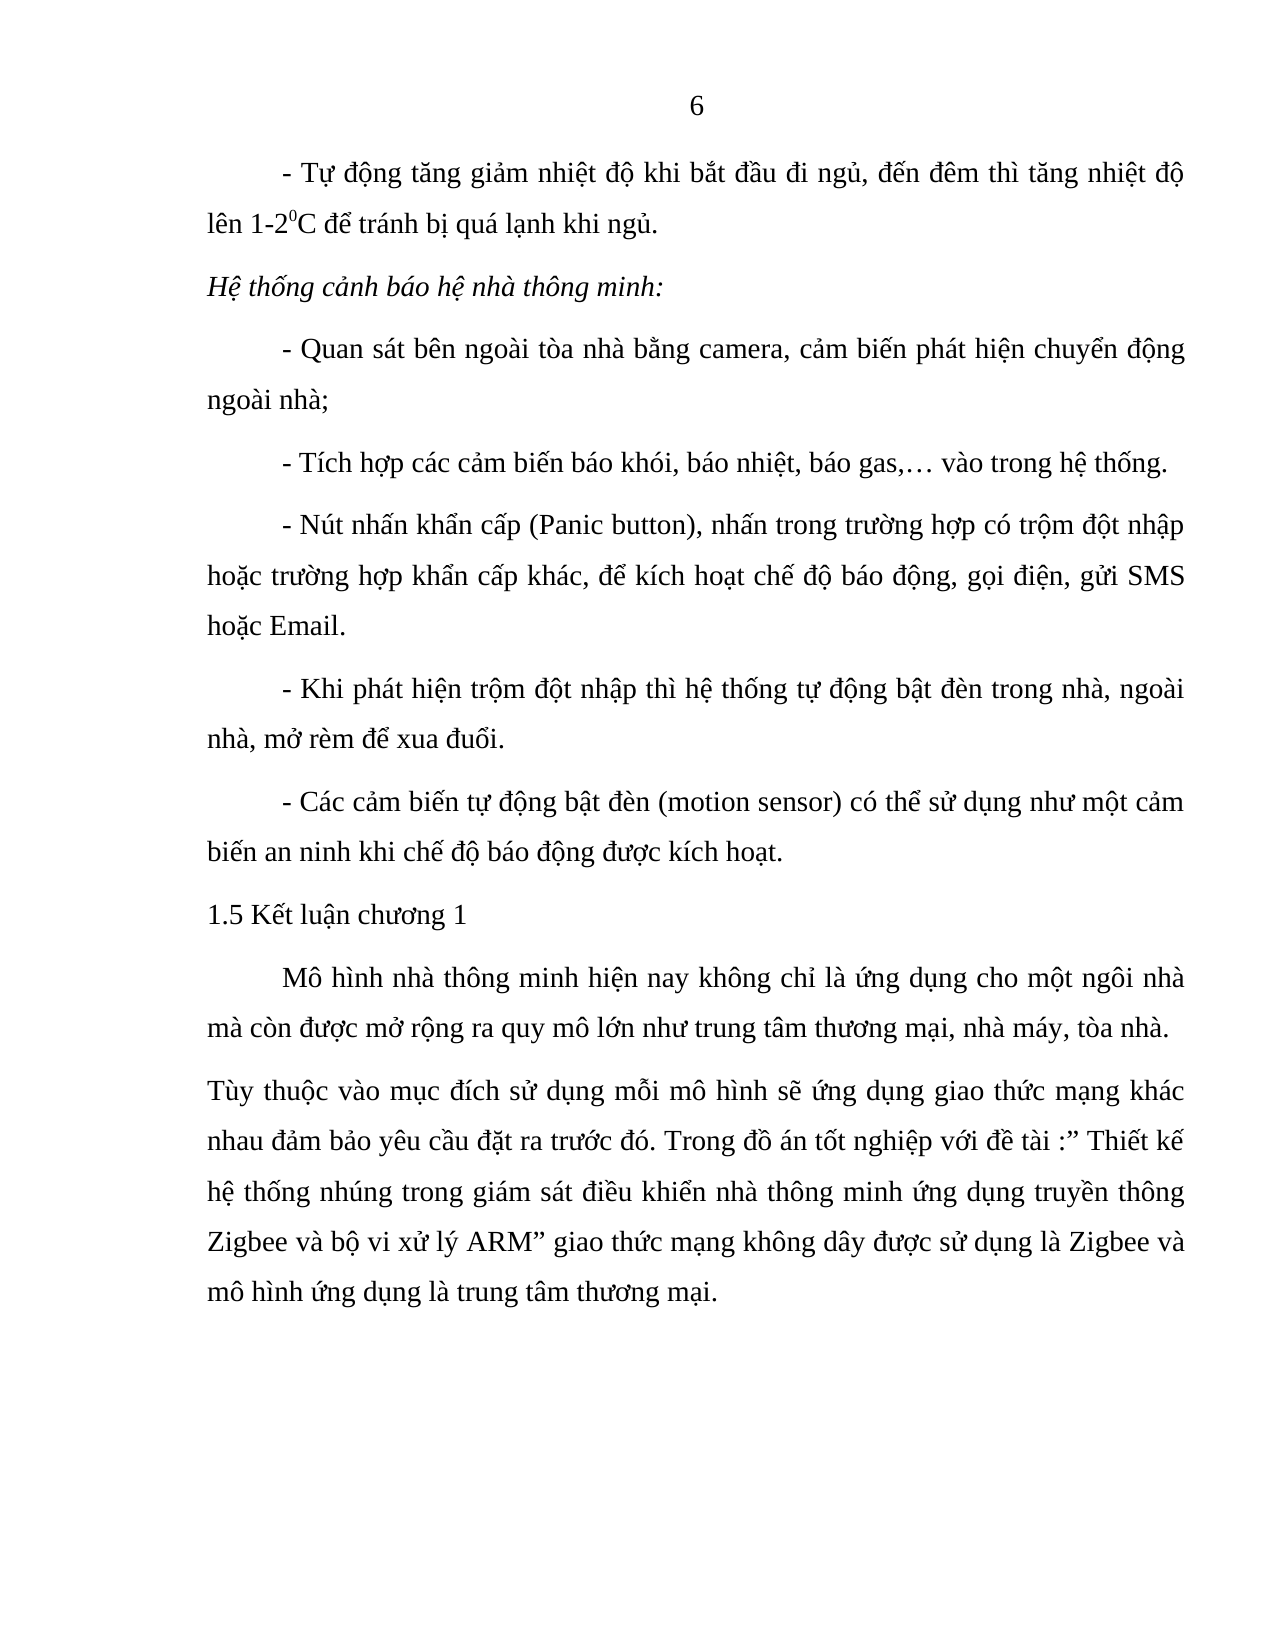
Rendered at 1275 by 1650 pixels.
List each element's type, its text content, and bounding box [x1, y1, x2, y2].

text 1.5 Kết luận chương 1 [207, 897, 1186, 931]
text Hệ thống cảnh báo hệ nhà thông minh: [207, 269, 1186, 302]
text - Tự động tăng giảm nhiệt độ khi bắt đầu đi ngủ, đến đêm thì tăng nhiệt độ lên 1-20C để tránh bị quá lạnh khi ngủ. [207, 156, 1186, 239]
text - Nút nhấn khẩn cấp (Panic button), nhấn trong trường hợp có trộm đột nhập hoặc trường hợp khẩn cấp khác, để kích hoạt chế độ báo động, gọi điện, gửi SMS hoặc Email. [207, 507, 1186, 642]
text - Các cảm biến tự động bật đèn (motion sensor) có thể sử dụng như một cảm biến an ninh khi chế độ báo động được kích hoạt. [207, 784, 1186, 868]
text - Quan sát bên ngoài tòa nhà bằng camera, cảm biến phát hiện chuyển động ngoài nhà; [207, 332, 1186, 415]
text - Tích hợp các cảm biến báo khói, báo nhiệt, báo gas,… vào trong hệ thống. [207, 445, 1186, 478]
text - Khi phát hiện trộm đột nhập thì hệ thống tự động bật đèn trong nhà, ngoài nhà, mở rèm để xua đuổi. [207, 671, 1186, 755]
text Mô hình nhà thông minh hiện nay không chỉ là ứng dụng cho một ngôi nhà mà còn được mở rộng ra quy mô lớn như trung tâm thương mại, nhà máy, tòa nhà. [207, 960, 1186, 1044]
text Tùy thuộc vào mục đích sử dụng mỗi mô hình sẽ ứng dụng giao thức mạng khác nhau đảm bảo yêu cầu đặt ra trước đó. Trong đồ án tốt nghiệp với đề tài :” Thiết kế hệ thống nhúng trong giám sát điều khiển nhà thông minh ứng dụng truyền thông Zigbee và bộ vi xử lý ARM” giao thức mạng không dây được sử dụng là Zigbee và mô hình ứng dụng là trung tâm thương mại. [207, 1073, 1186, 1308]
